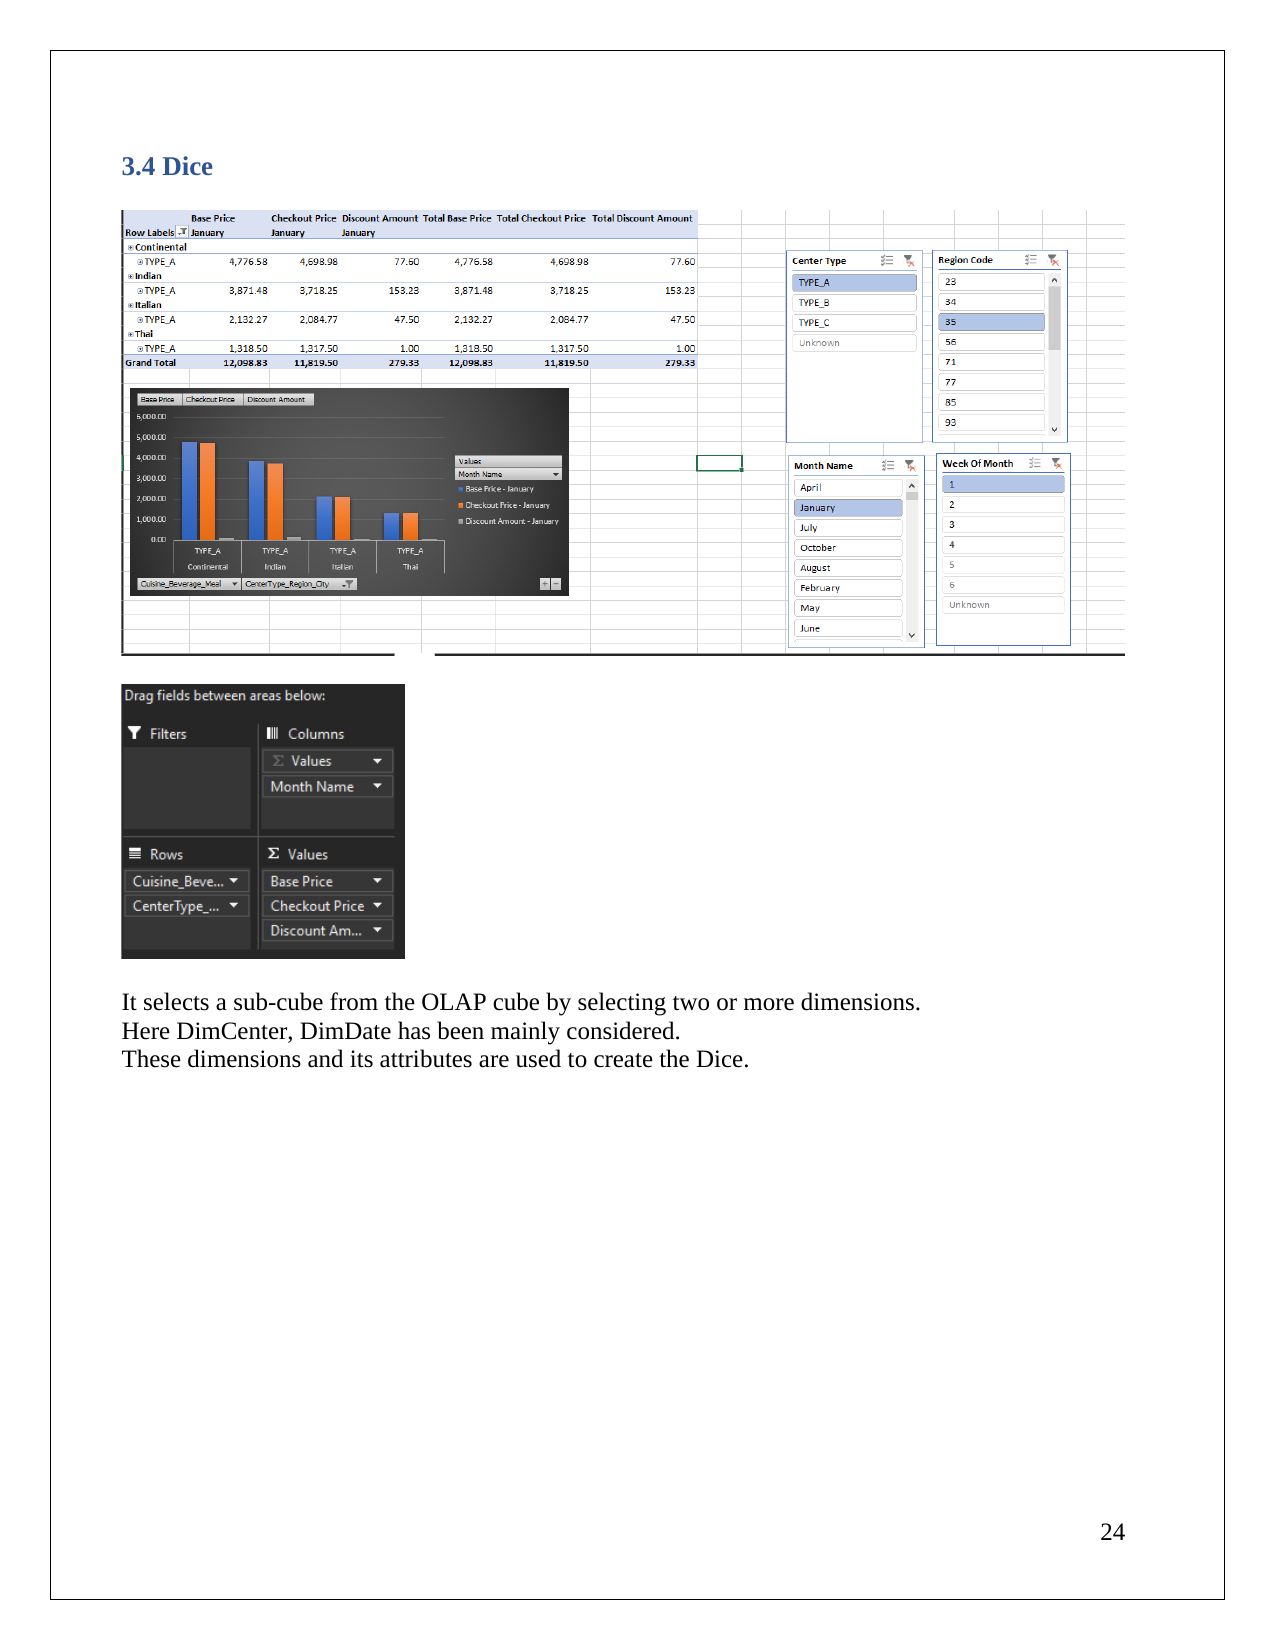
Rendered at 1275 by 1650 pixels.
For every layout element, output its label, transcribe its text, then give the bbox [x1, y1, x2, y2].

picture [121, 684, 405, 959]
subtitle 3.4 Dice [121, 150, 1125, 181]
text These dimensions and its attributes are used to create the Dice. [121, 1044, 1125, 1073]
picture [121, 210, 1125, 656]
text Here DimCenter, DimDate has been mainly considered. [121, 1016, 1125, 1044]
text It selects a sub-cube from the OLAP cube by selecting two or more dimensions. [121, 987, 1125, 1016]
